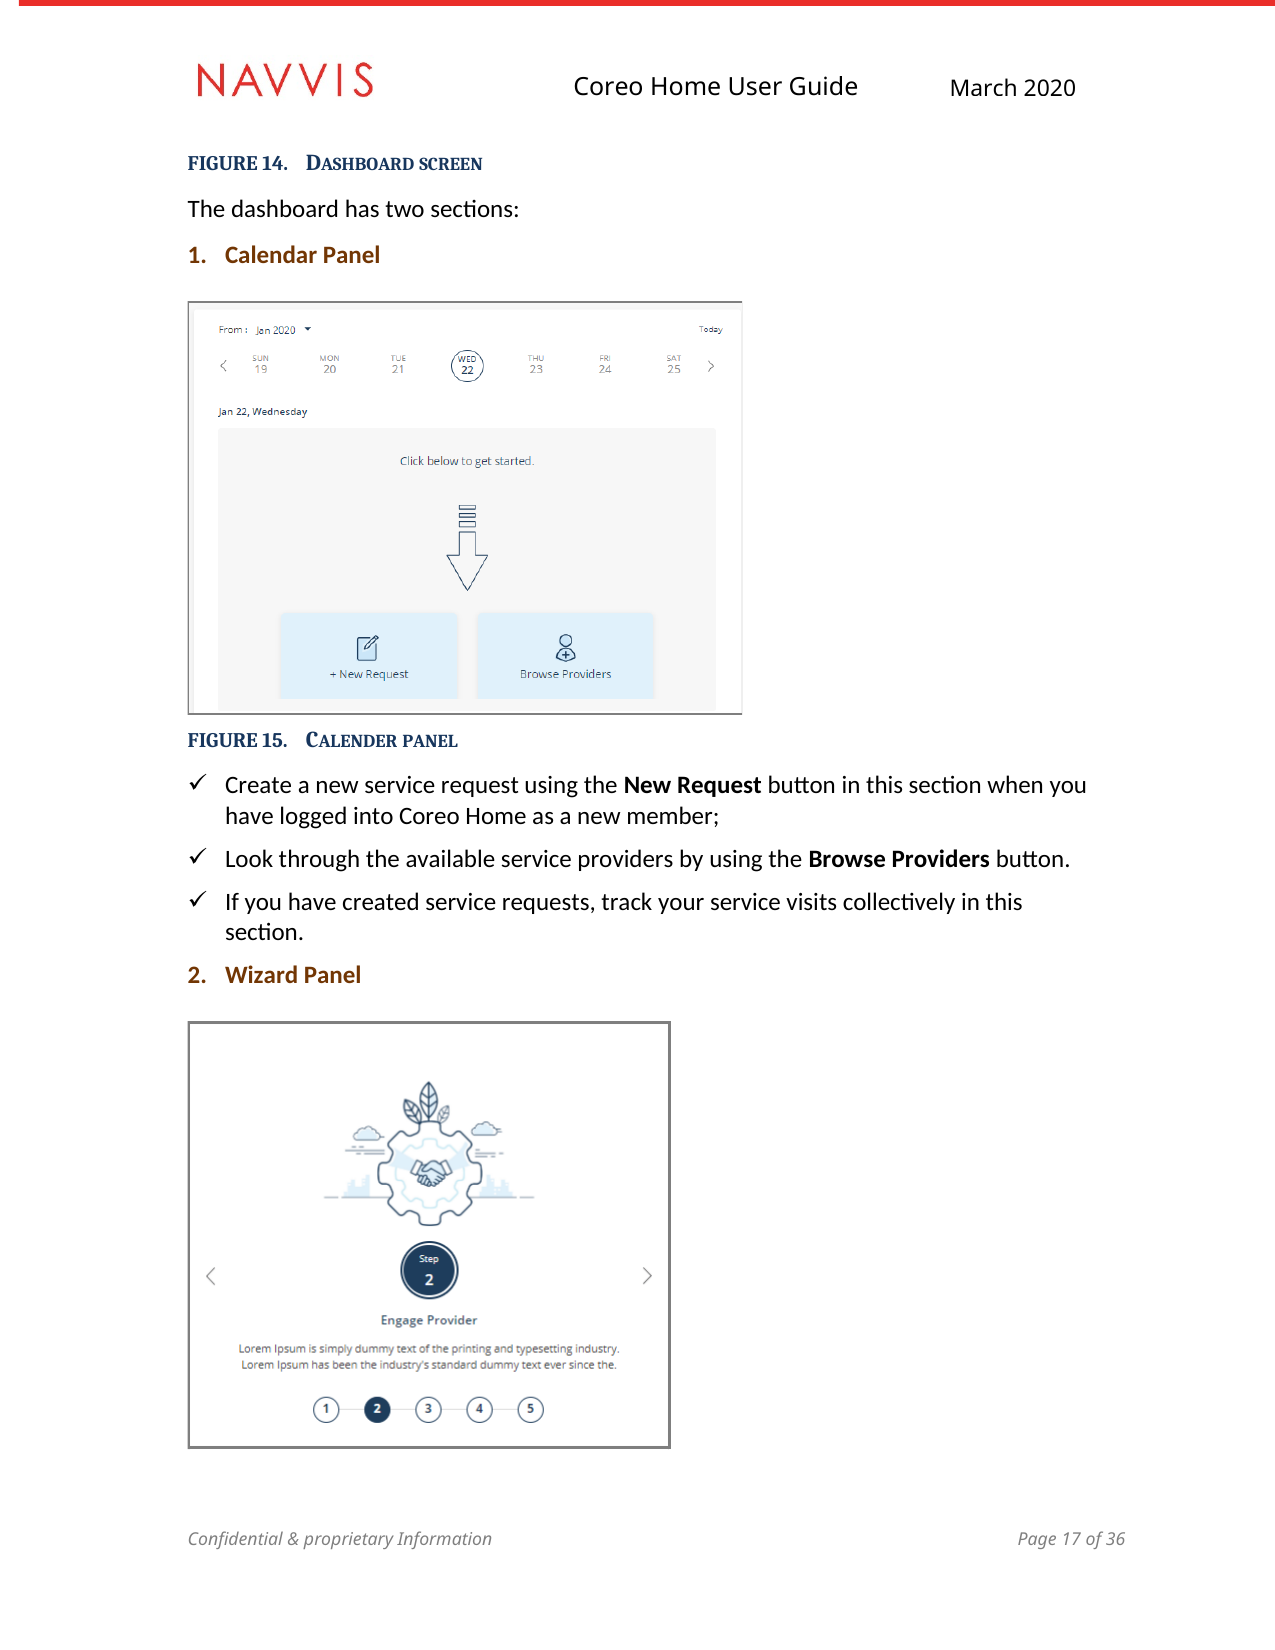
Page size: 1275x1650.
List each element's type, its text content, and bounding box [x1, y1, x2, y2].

text Calender panel [187, 727, 1087, 753]
text The dashboard has two sections: [187, 193, 1087, 223]
text Calendar Panel [187, 239, 1087, 269]
picture [187, 1021, 673, 1450]
list Look through the available service providers by using the Browse Providers button. [187, 843, 1087, 873]
text Wizard Panel [187, 959, 1087, 990]
list Create a new service request using the New Request button in this section when you have logged into Coreo Home as a new member; [187, 769, 1087, 830]
picture [187, 55, 383, 104]
picture [187, 301, 743, 715]
list If you have created service requests, track your service visits collectively in this section. [187, 886, 1087, 947]
text Dashboard screen [187, 150, 1087, 176]
